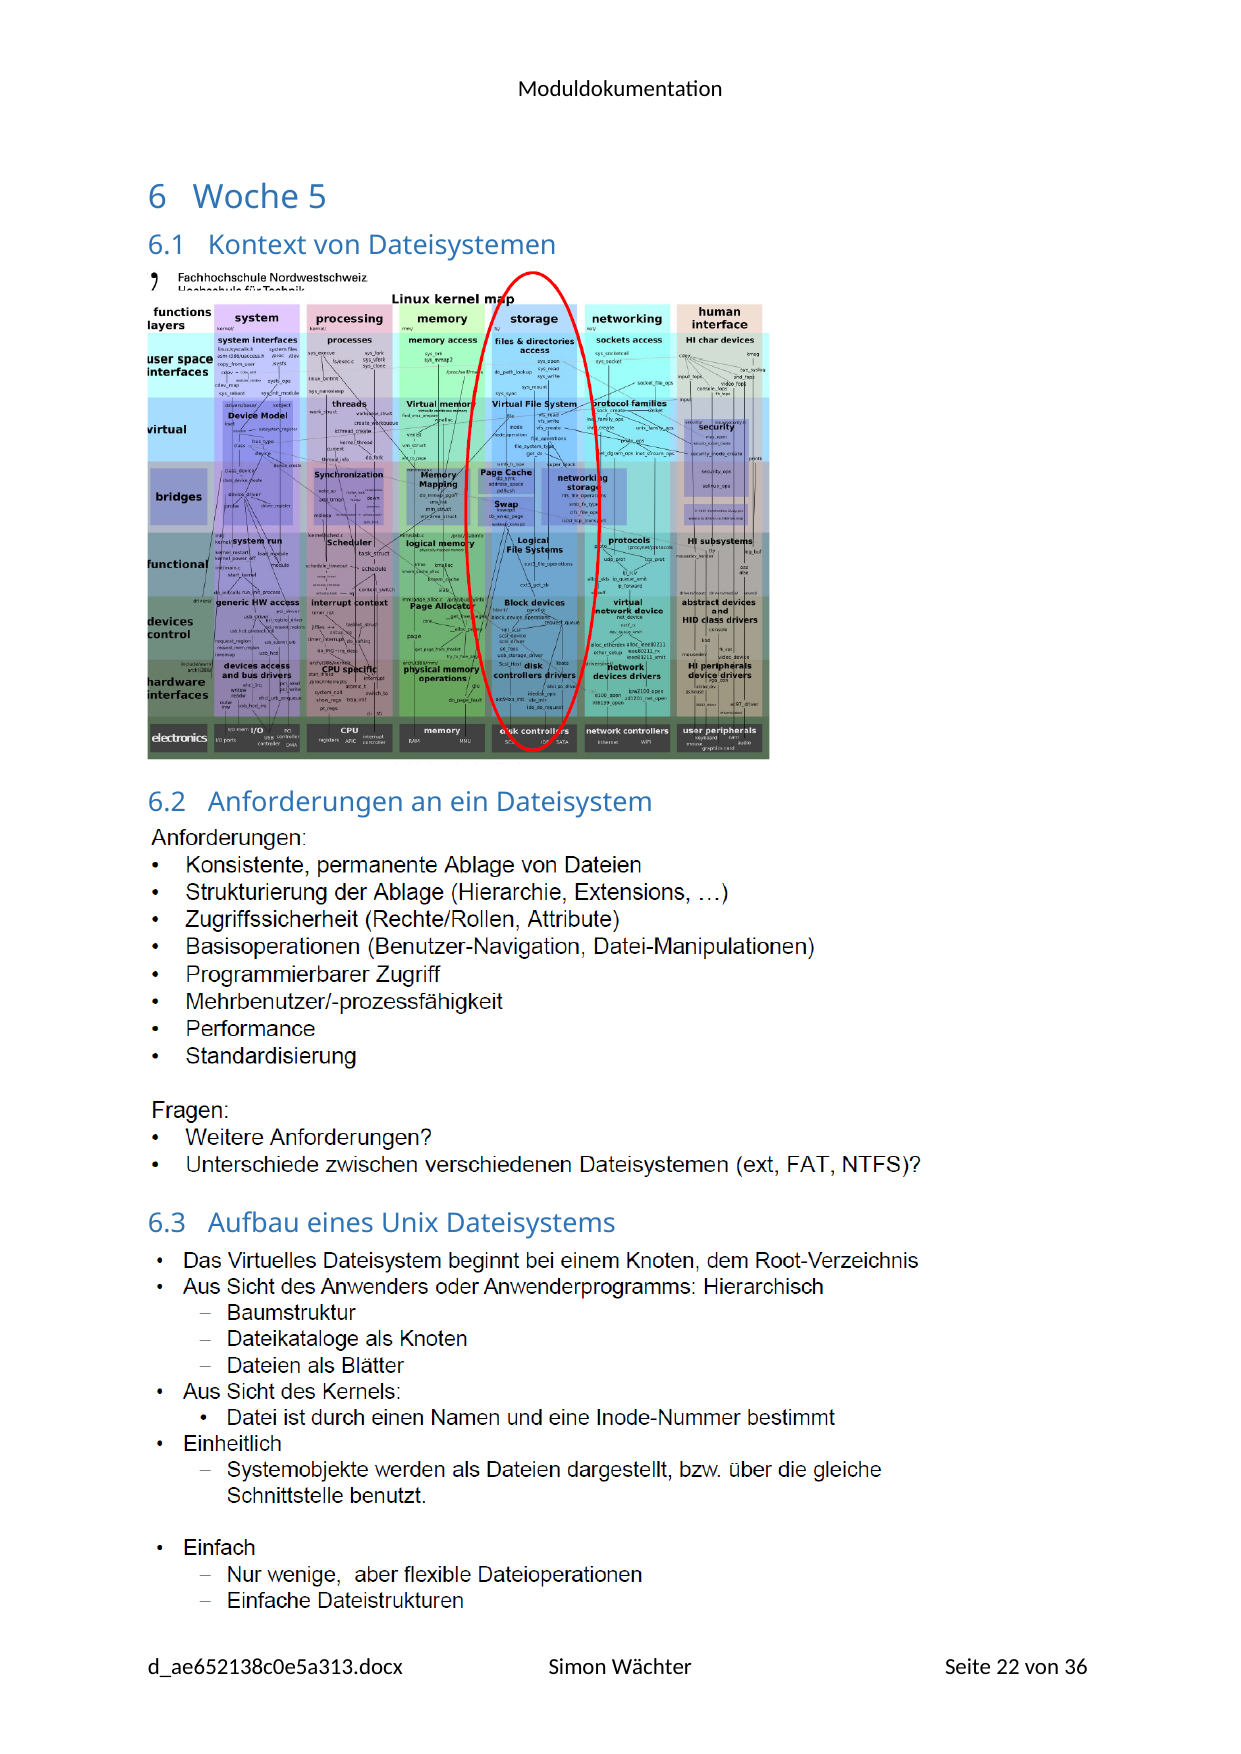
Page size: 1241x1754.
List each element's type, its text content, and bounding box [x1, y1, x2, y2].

subtitle Woche 5 [148, 173, 1093, 218]
picture [147, 821, 988, 1185]
subtitle Anforderungen an ein Dateisystem [148, 782, 1093, 819]
picture [147, 1243, 971, 1620]
subtitle Kontext von Dateisystemen [148, 226, 1093, 263]
picture [147, 265, 772, 764]
subtitle Aufbau eines Unix Dateisystems [148, 1204, 1093, 1241]
